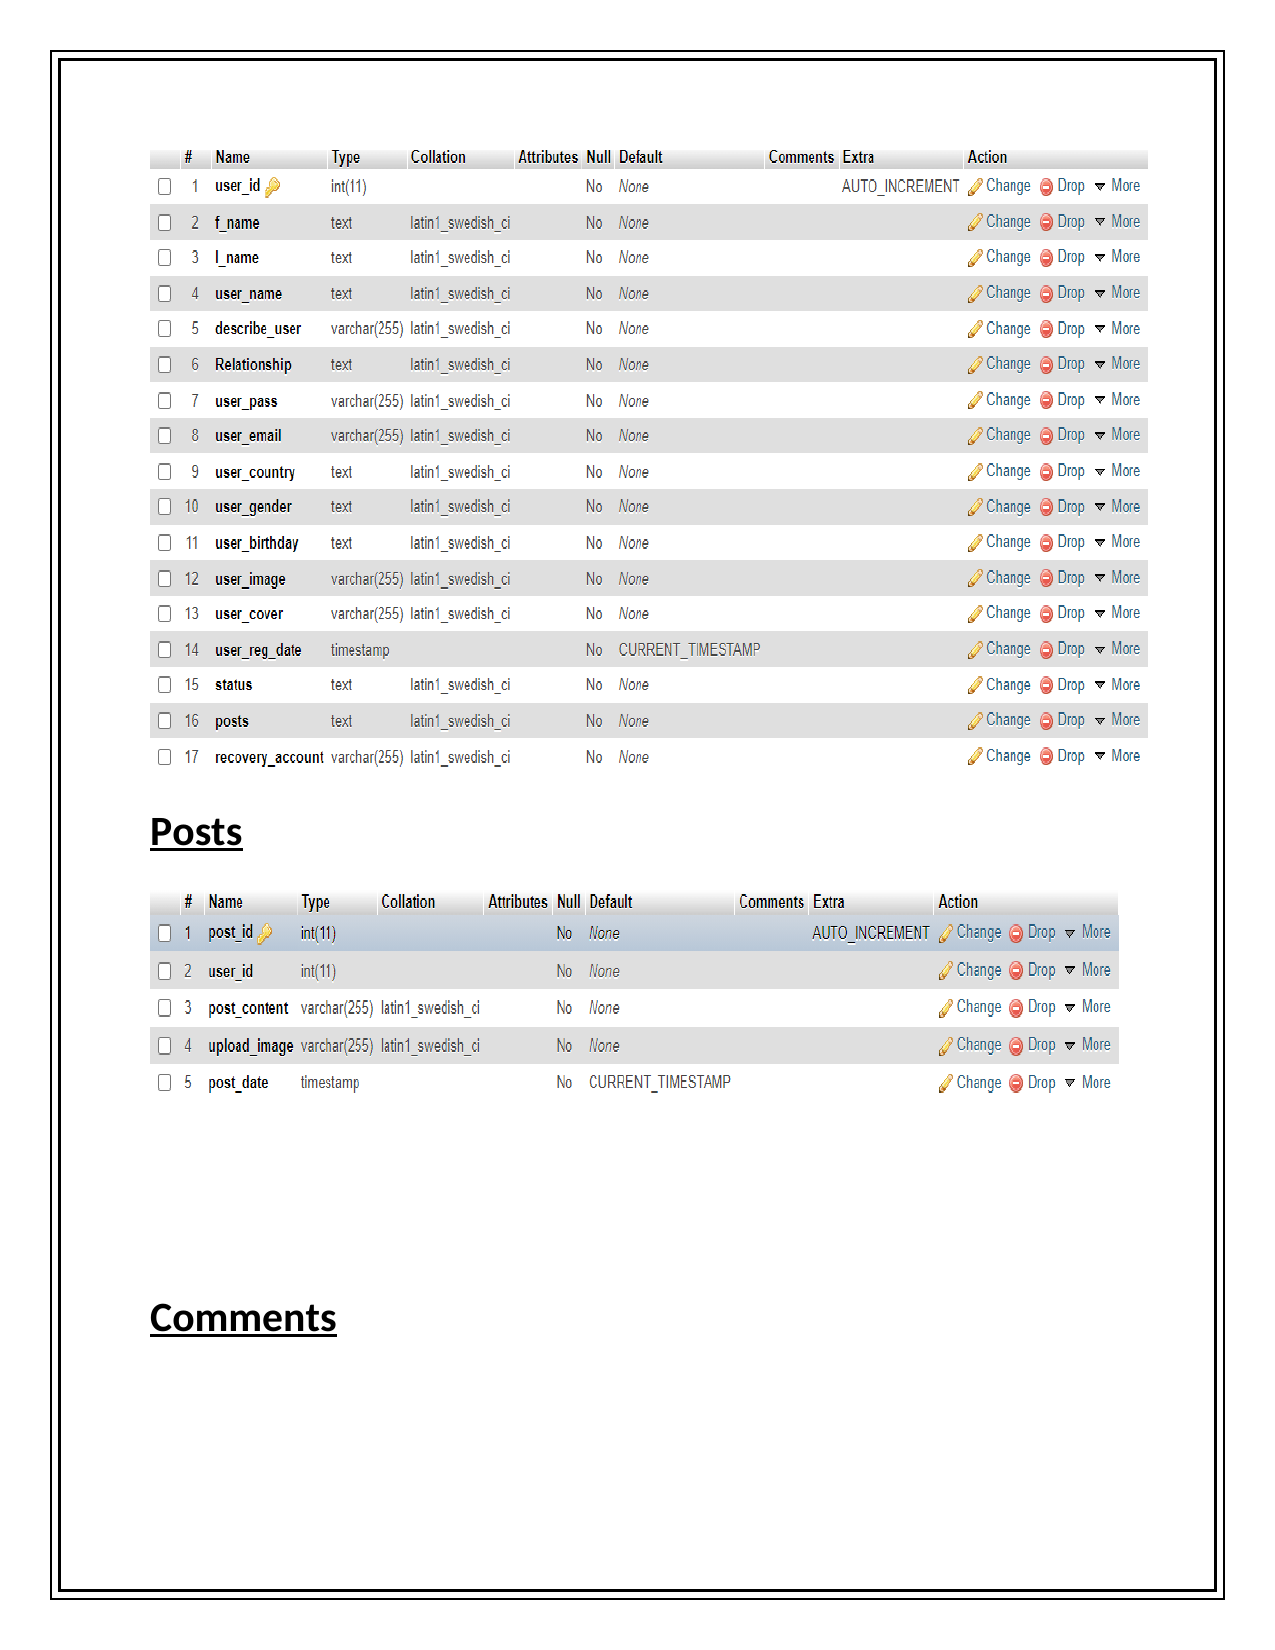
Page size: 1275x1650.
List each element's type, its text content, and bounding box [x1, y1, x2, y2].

text Comments [150, 1291, 1125, 1342]
picture [150, 884, 1126, 1108]
picture [150, 150, 1158, 780]
text Posts [150, 805, 1125, 856]
